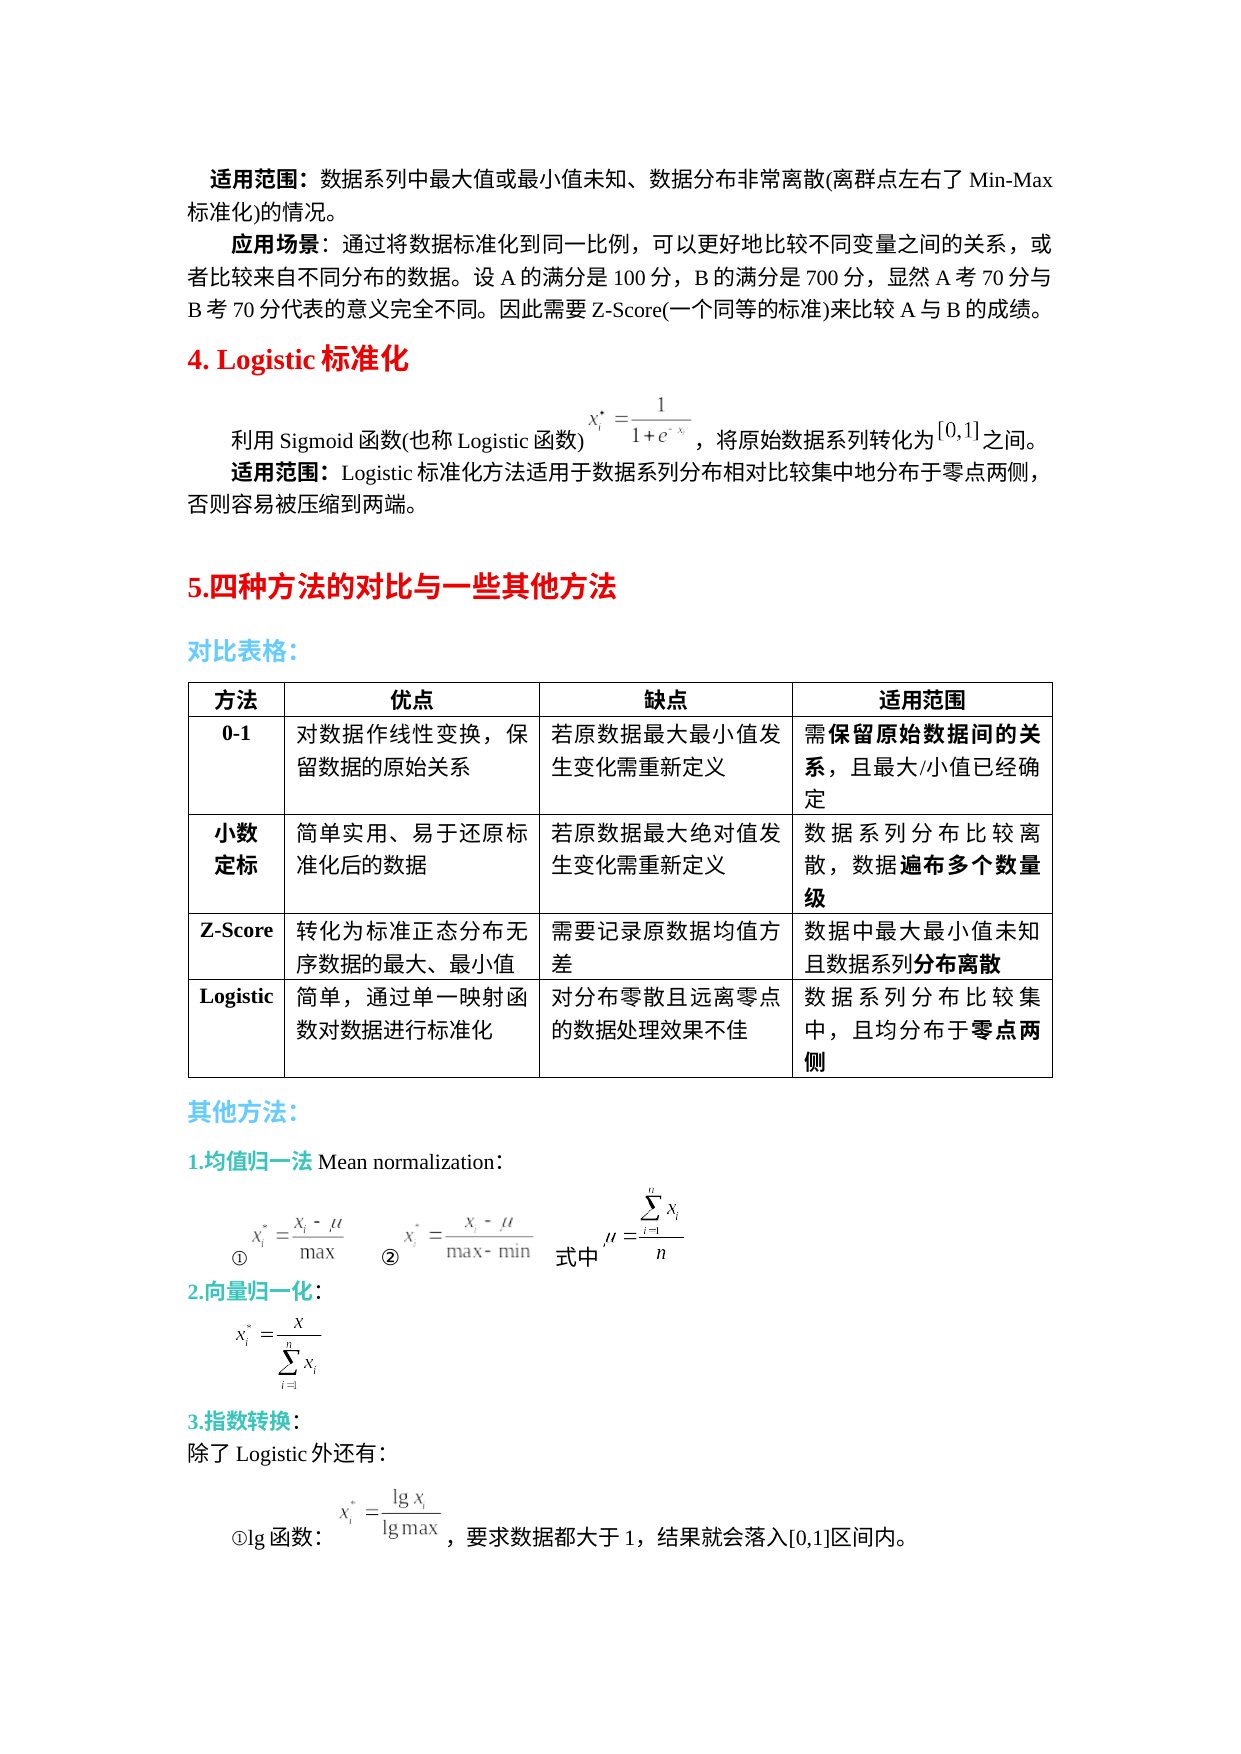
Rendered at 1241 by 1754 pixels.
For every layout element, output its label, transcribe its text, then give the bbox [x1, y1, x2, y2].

table_header 方法 [189, 683, 284, 716]
table_cell 数据系列分布比较离散，数据遍布多个数量级 [793, 815, 1052, 913]
table_cell 对分布零散且远离零点的数据处理效果不佳 [540, 980, 792, 1077]
table_cell 简单实用、易于还原标准化后的数据 [285, 815, 539, 913]
table_cell 若原数据最大绝对值发生变化需重新定义 [540, 815, 792, 913]
text 5.四种方法的对比与一些其他方法 [187, 552, 1053, 617]
table_cell 0-1 [189, 717, 284, 814]
table_cell 对数据作线性变换，保留数据的原始关系 [285, 717, 539, 814]
table_cell Logistic [189, 980, 284, 1077]
table_cell 简单，通过单一映射函数对数据进行标准化 [285, 980, 539, 1077]
text 其他方法： [187, 1078, 1053, 1143]
table_cell 小数 定标 [189, 815, 284, 913]
text 1.均值归一法Mean normalization： [187, 1143, 1053, 1176]
text 利用Sigmoid函数(也称Logistic函数)，将原始数据系列转化为之间。 [187, 389, 1053, 454]
table_cell 转化为标准正态分布无序数据的最大、最小值 [285, 914, 539, 979]
table_header 适用范围 [793, 683, 1052, 716]
text 适用范围：Logistic标准化方法适用于数据系列分布相对比较集中地分布于零点两侧，否则容易被压缩到两端。 [187, 454, 1053, 519]
table_header 缺点 [540, 683, 792, 716]
text 2.向量归一化： [187, 1273, 1053, 1306]
text ① ② 式中 [187, 1176, 1053, 1273]
text 3.指数转换： [187, 1403, 1053, 1436]
table_cell 若原数据最大最小值发生变化需重新定义 [540, 717, 792, 814]
table_cell 需要记录原数据均值方差 [540, 914, 792, 979]
table_cell 数据中最大最小值未知且数据系列分布离散 [793, 914, 1052, 979]
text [187, 162, 1053, 227]
table_cell Z-Score [189, 914, 284, 979]
table_cell 数据系列分布比较集中，且均分布于零点两侧 [793, 980, 1052, 1077]
text 4. Logistic标准化 [187, 324, 1053, 389]
text 对比表格： [187, 617, 1053, 682]
text 除了Logistic外还有： [187, 1436, 1053, 1468]
text ①lg函数：，要求数据都大于1，结果就会落入[0,1]区间内。 [187, 1468, 1053, 1566]
text 应用场景：通过将数据标准化到同一比例，可以更好地比较不同变量之间的关系，或者比较来自不同分布的数据。设A的满分是100分，B的满分是700分，显然A考70分与B考70分代表的意义完全不同。因此需要Z-Score(一个同等的标准)来比较A与B的成绩。 [187, 227, 1053, 324]
table_header 优点 [285, 683, 539, 716]
table_cell 需保留原始数据间的关系，且最大/小值已经确定 [793, 717, 1052, 814]
